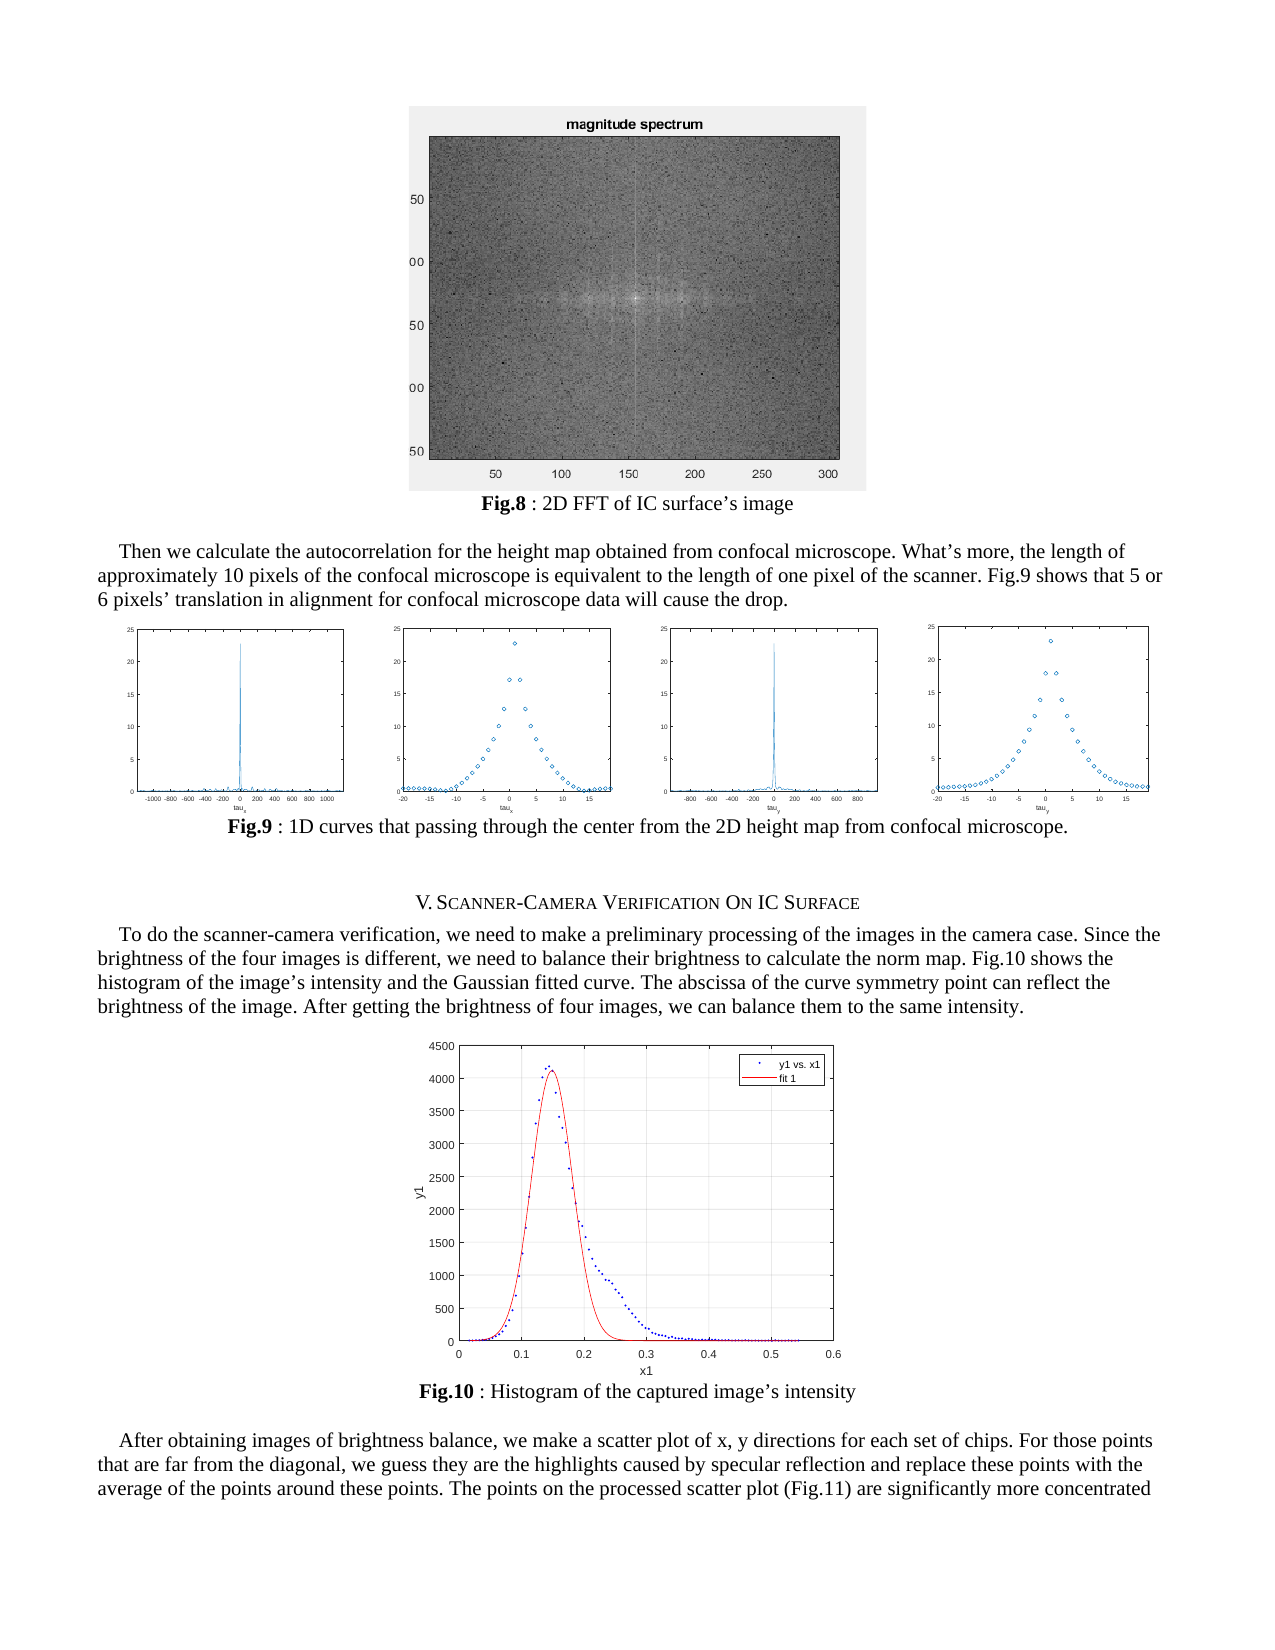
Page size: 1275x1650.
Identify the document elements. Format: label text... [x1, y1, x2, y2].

picture [408, 105, 867, 491]
text Fig.8 : 2D FFT of IC surface’s image [97, 491, 1177, 515]
text Then we calculate the autocorrelation for the height map obtained from confocal microscope. What’s more, the length of approximately 10 pixels of the confocal microscope is equivalent to the length of one pixel of the scanner. Fig.9 shows that 5 or 6 pixels’ translation in alignment for confocal microscope data will cause the drop. [97, 539, 1177, 611]
text To do the scanner-camera verification, we need to make a preliminary processing of the images in the camera case. Since the brightness of the four images is different, we need to balance their brightness to calculate the norm map. Fig.10 shows the histogram of the image’s intensity and the Gaussian fitted curve. The abscissa of the curve symmetry point can reflect the brightness of the image. After getting the brightness of four images, we can balance them to the same intensity. [97, 922, 1177, 1018]
subtitle Scanner-Camera Verification On IC Surface [97, 889, 1177, 914]
text Fig.10 : Histogram of the captured image’s intensity [97, 1379, 1177, 1403]
text Fig.9 : 1D curves that passing through the center from the 2D height map from confocal microscope. [97, 814, 1177, 838]
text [97, 1428, 1177, 1500]
